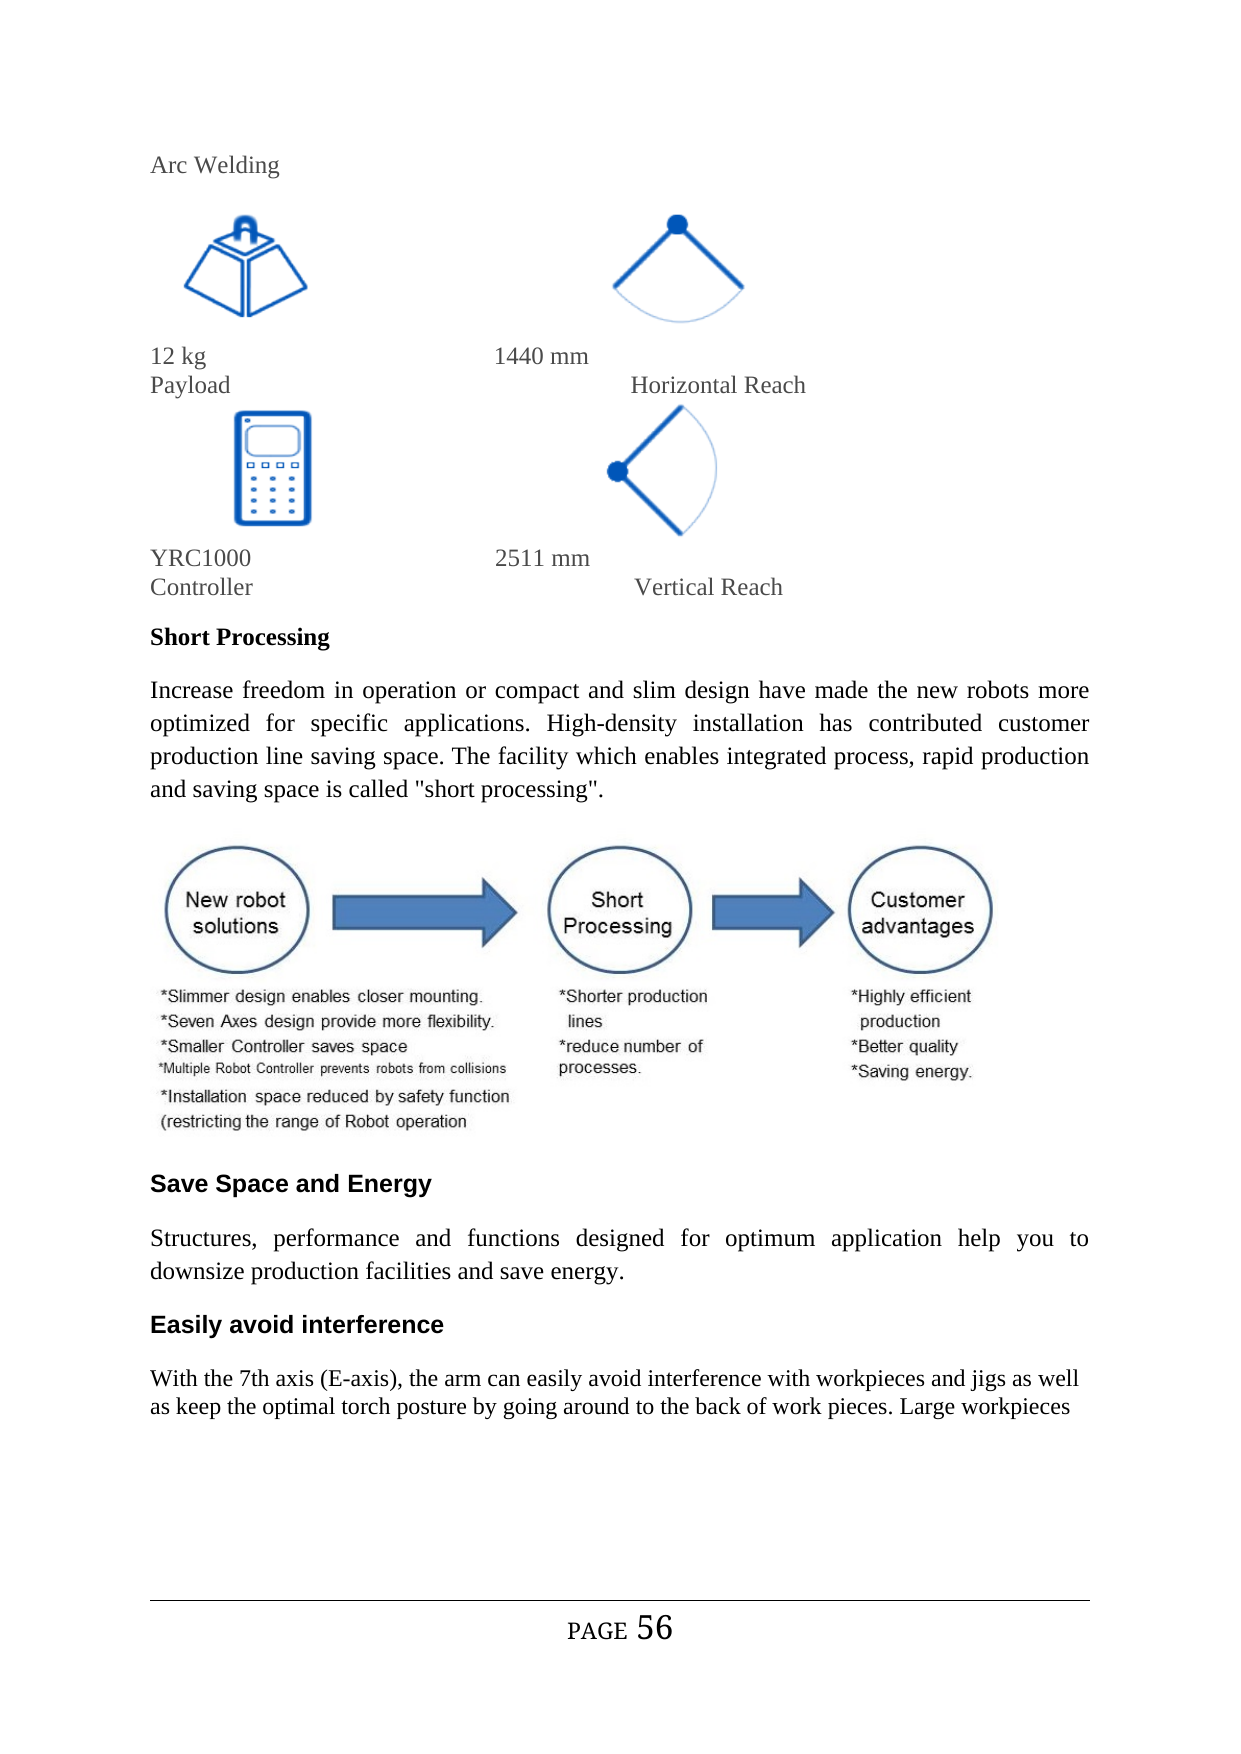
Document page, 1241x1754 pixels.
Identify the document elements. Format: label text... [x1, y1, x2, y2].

text Increase freedom in operation or compact and slim design have made the new robots more optimized for specific applications. High-density installation has contributed customer production line saving space. The facility which enables integrated process, rapid production and saving space is called "short processing". [150, 675, 1090, 803]
picture [150, 828, 999, 1144]
text Payload Horizontal Reach [150, 370, 1090, 398]
picture [569, 398, 757, 544]
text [150, 1364, 1090, 1419]
text YRC1000 2511 mm [150, 543, 1090, 572]
text Arc Welding [150, 150, 1090, 179]
text Controller Vertical Reach [150, 572, 1090, 601]
picture [585, 196, 772, 341]
picture [150, 398, 401, 544]
text 12 kg 1440 mm [150, 341, 1090, 370]
text Short Processing [150, 622, 1090, 650]
text Save Space and Energy [150, 1169, 1090, 1198]
text Structures, performance and functions designed for optimum application help you to downsize production facilities and save energy. [150, 1223, 1090, 1285]
picture [150, 196, 342, 341]
text Easily avoid interference [150, 1310, 1090, 1339]
